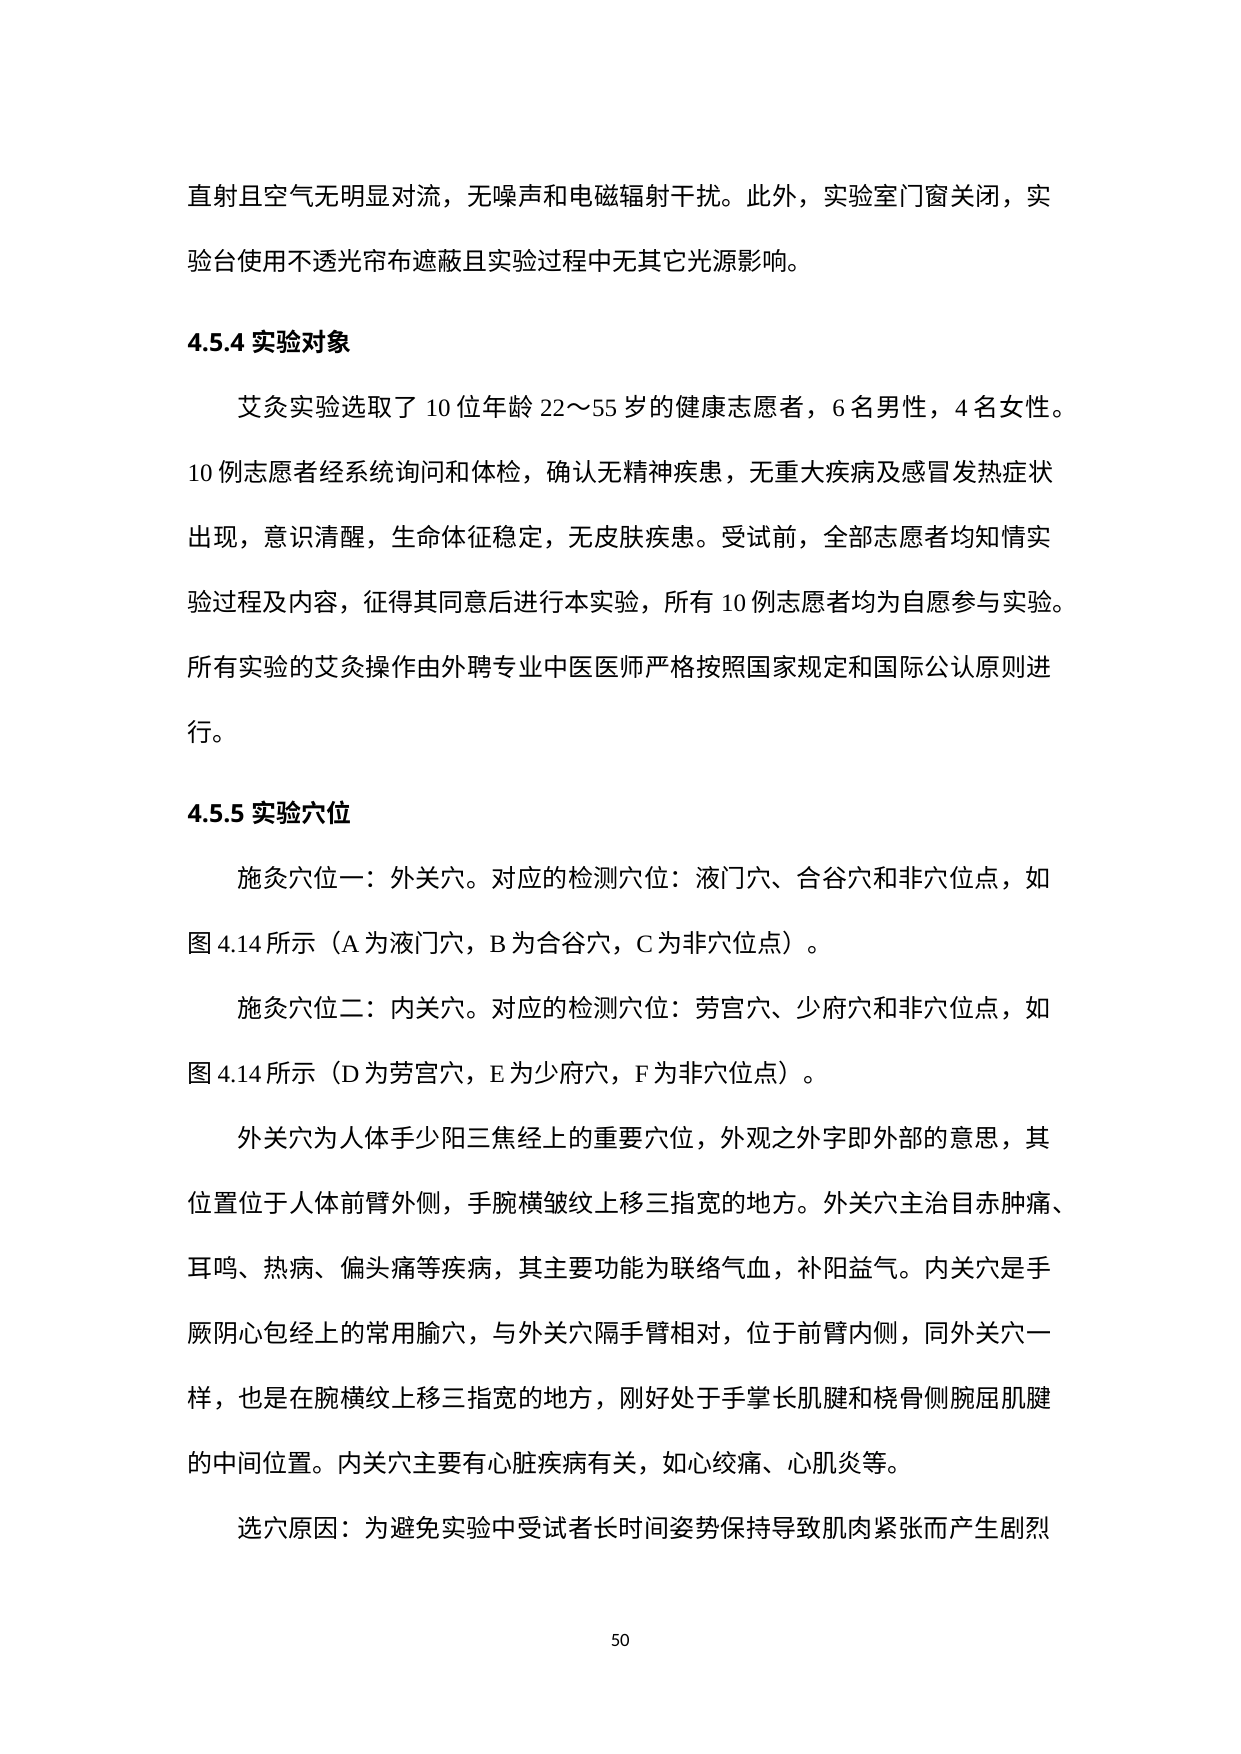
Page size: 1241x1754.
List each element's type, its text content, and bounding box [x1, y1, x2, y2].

text 施灸穴位二：内关穴。对应的检测穴位：劳宫穴、少府穴和非穴位点，如图4.14所示（D为劳宫穴，E为少府穴，F为非穴位点）。 [187, 974, 1053, 1104]
text 外关穴为人体手少阳三焦经上的重要穴位，外观之外字即外部的意思，其位置位于人体前臂外侧，手腕横皱纹上移三指宽的地方。外关穴主治目赤肿痛、耳鸣、热病、偏头痛等疾病，其主要功能为联络气血，补阳益气。内关穴是手厥阴心包经上的常用腧穴，与外关穴隔手臂相对，位于前臂内侧，同外关穴一样，也是在腕横纹上移三指宽的地方，刚好处于手掌长肌腱和桡骨侧腕屈肌腱的中间位置。内关穴主要有心脏疾病有关，如心绞痛、心肌炎等。 [187, 1104, 1053, 1494]
text 艾灸实验选取了10位年龄22～55岁的健康志愿者，6名男性，4名女性。10例志愿者经系统询问和体检，确认无精神疾患，无重大疾病及感冒发热症状出现，意识清醒，生命体征稳定，无皮肤疾患。受试前，全部志愿者均知情实验过程及内容，征得其同意后进行本实验，所有10例志愿者均为自愿参与实验。所有实验的艾灸操作由外聘专业中医医师严格按照国家规定和国际公认原则进行。 [187, 373, 1053, 763]
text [187, 1494, 1053, 1559]
text 施灸穴位一：外关穴。对应的检测穴位：液门穴、合谷穴和非穴位点，如图4.14所示（A为液门穴，B为合谷穴，C为非穴位点）。 [187, 844, 1053, 974]
text 4.5.5 实验穴位 [187, 779, 1053, 844]
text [187, 162, 1053, 292]
text 4.5.4 实验对象 [187, 308, 1053, 373]
